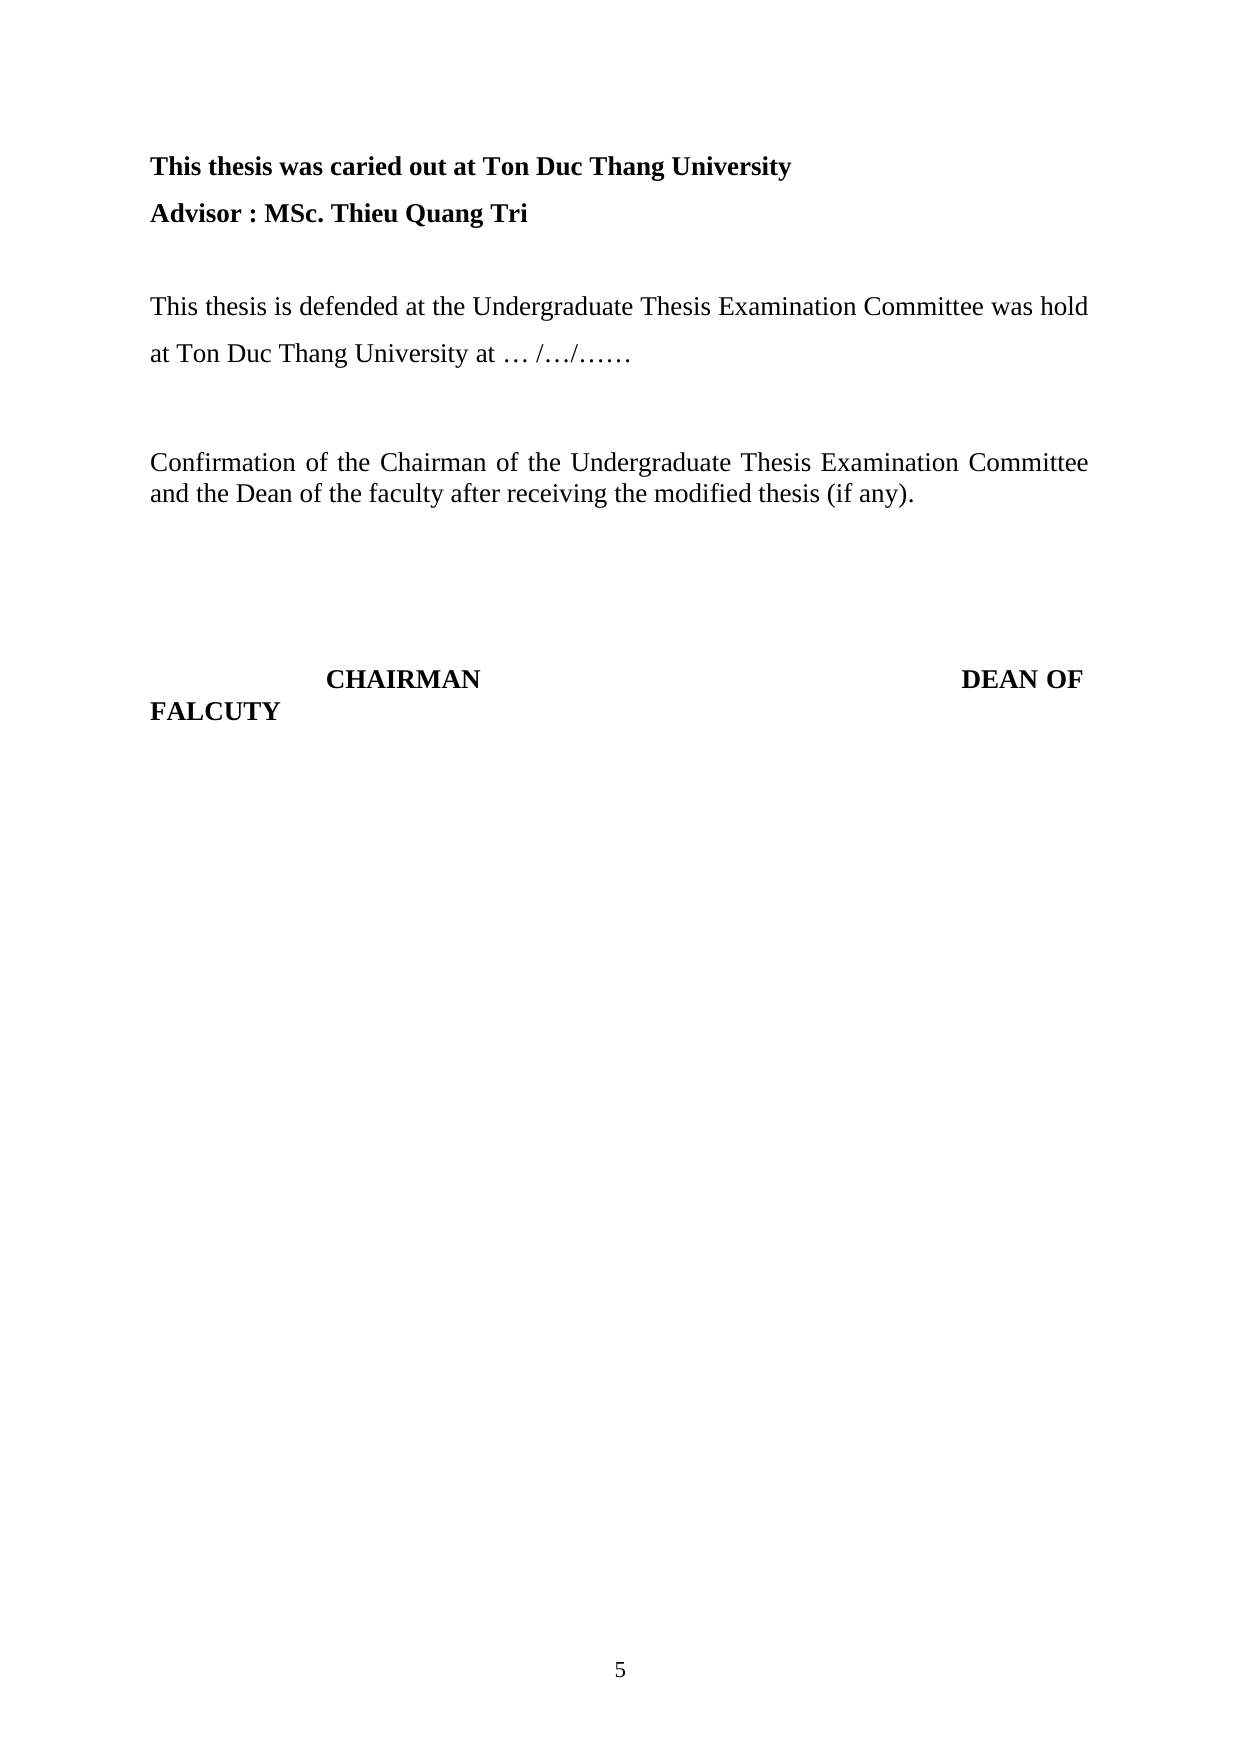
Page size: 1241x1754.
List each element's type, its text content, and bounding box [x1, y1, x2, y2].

text This thesis was caried out at Ton Duc Thang University [150, 150, 1090, 181]
text Confirmation of the Chairman of the Undergraduate Thesis Examination Committee and the Dean of the faculty after receiving the modified thesis (if any). [150, 446, 1090, 508]
text CHAIRMAN DEAN OF FALCUTY [150, 664, 1090, 726]
text This thesis is defended at the Undergraduate Thesis Examination Committee was hold at Ton Duc Thang University at … /…/…… [150, 290, 1090, 368]
text Advisor : MSc. Thieu Quang Tri [150, 197, 1090, 228]
